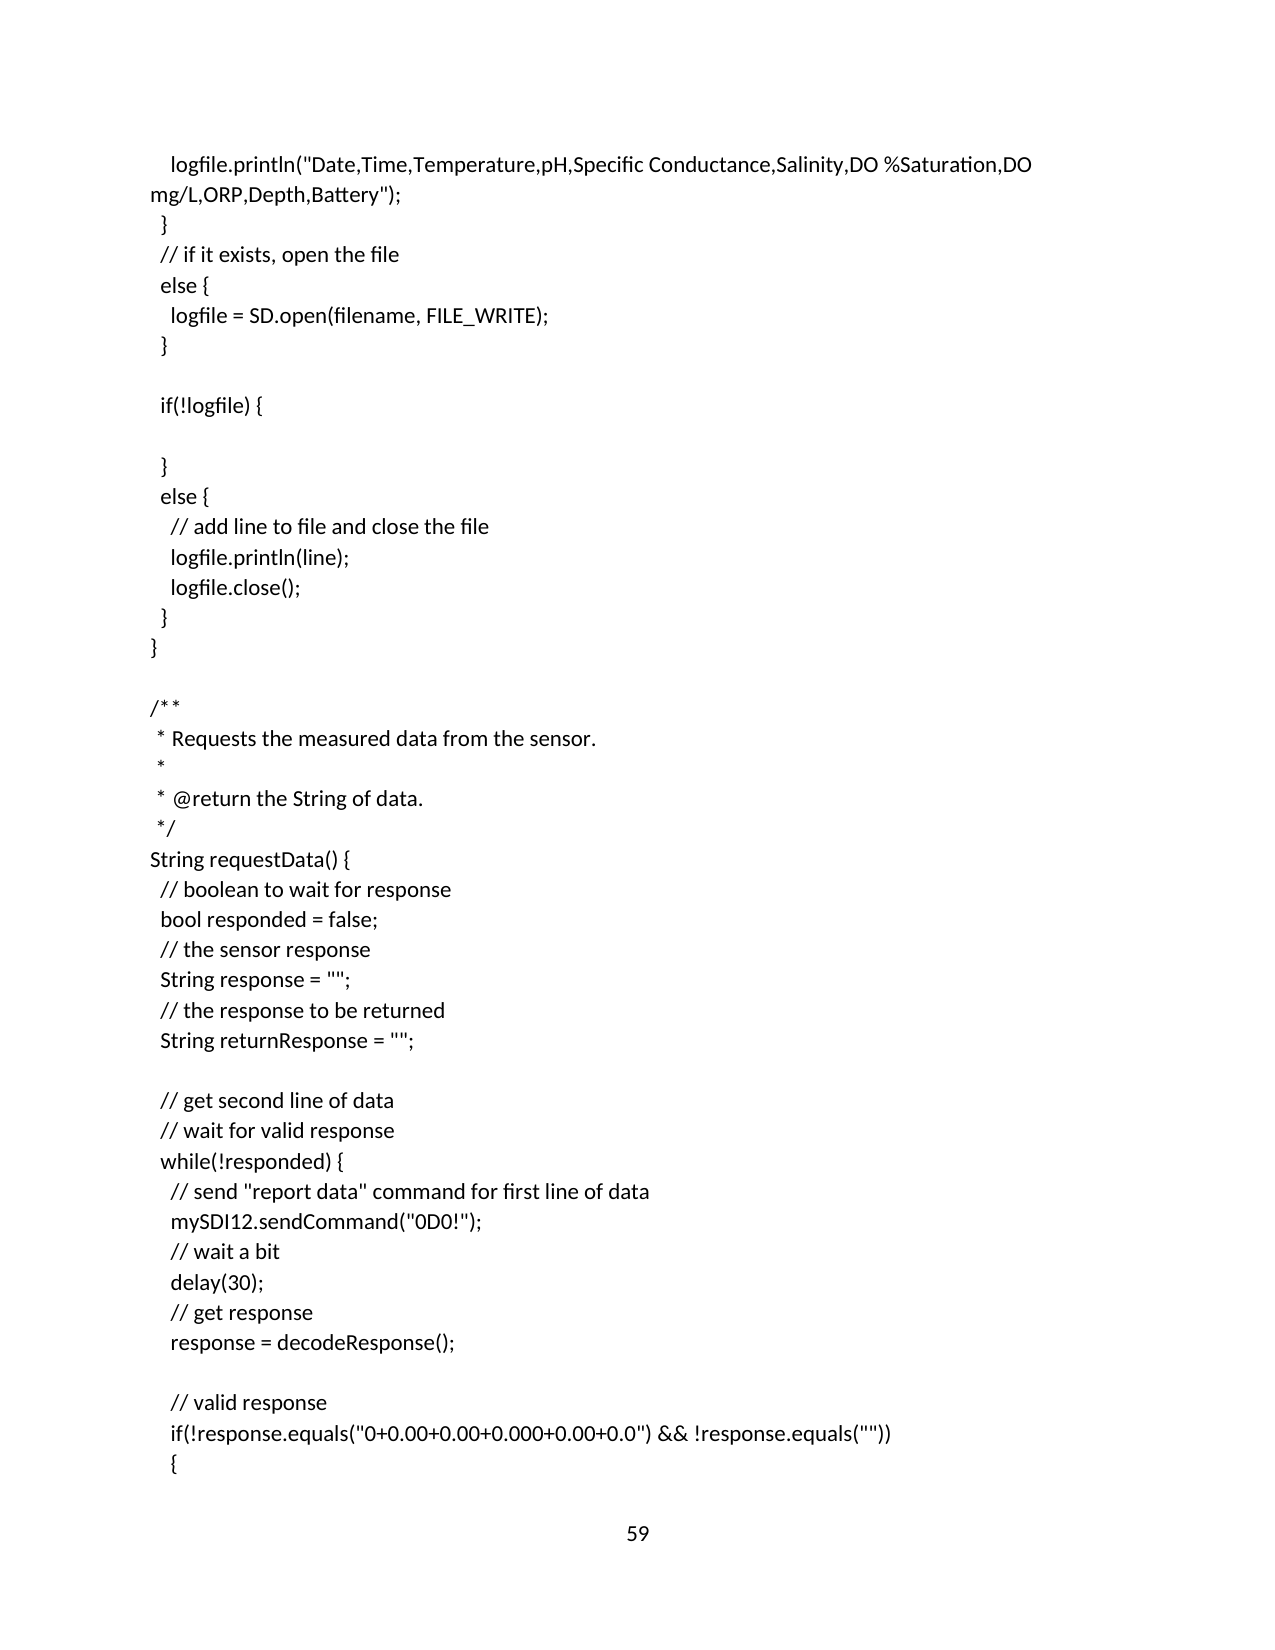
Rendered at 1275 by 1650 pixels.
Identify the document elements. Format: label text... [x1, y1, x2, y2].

text mySDI12.sendCommand("0D0!"); [150, 1207, 1125, 1235]
text logfile.close(); [150, 573, 1125, 601]
text String response = ""; [150, 966, 1125, 994]
text } [150, 603, 1125, 631]
text String requestData() { [150, 845, 1125, 873]
text bool responded = false; [150, 905, 1125, 933]
text * Requests the measured data from the sensor. [150, 724, 1125, 752]
text // boolean to wait for response [150, 875, 1125, 903]
text { [150, 1449, 1125, 1477]
text if(!response.equals("0+0.00+0.00+0.000+0.00+0.0") && !response.equals("")) [150, 1419, 1125, 1447]
text } [150, 210, 1125, 238]
text while(!responded) { [150, 1147, 1125, 1175]
text delay(30); [150, 1268, 1125, 1296]
text } [150, 633, 1125, 661]
text // valid response [150, 1388, 1125, 1417]
text else { [150, 482, 1125, 510]
text // if it exists, open the file [150, 241, 1125, 269]
text logfile.println(line); [150, 543, 1125, 571]
text */ [150, 814, 1125, 843]
text // add line to file and close the file [150, 512, 1125, 541]
text // the response to be returned [150, 996, 1125, 1024]
text * [150, 754, 1125, 782]
text String returnResponse = ""; [150, 1026, 1125, 1054]
text // wait a bit [150, 1237, 1125, 1266]
text } [150, 331, 1125, 359]
text logfile = SD.open(filename, FILE_WRITE); [150, 301, 1125, 329]
text logfile.println("Date,Time,Temperature,pH,Specific Conductance,Salinity,DO %Saturation,DO mg/L,ORP,Depth,Battery"); [150, 150, 1125, 208]
text } [150, 452, 1125, 480]
text else { [150, 271, 1125, 299]
text // get response [150, 1298, 1125, 1326]
text // the sensor response [150, 935, 1125, 963]
text // send "report data" command for first line of data [150, 1177, 1125, 1205]
text response = decodeResponse(); [150, 1328, 1125, 1356]
text // get second line of data [150, 1086, 1125, 1114]
text if(!logfile) { [150, 392, 1125, 420]
text * @return the String of data. [150, 784, 1125, 812]
text /** [150, 694, 1125, 722]
text // wait for valid response [150, 1117, 1125, 1145]
